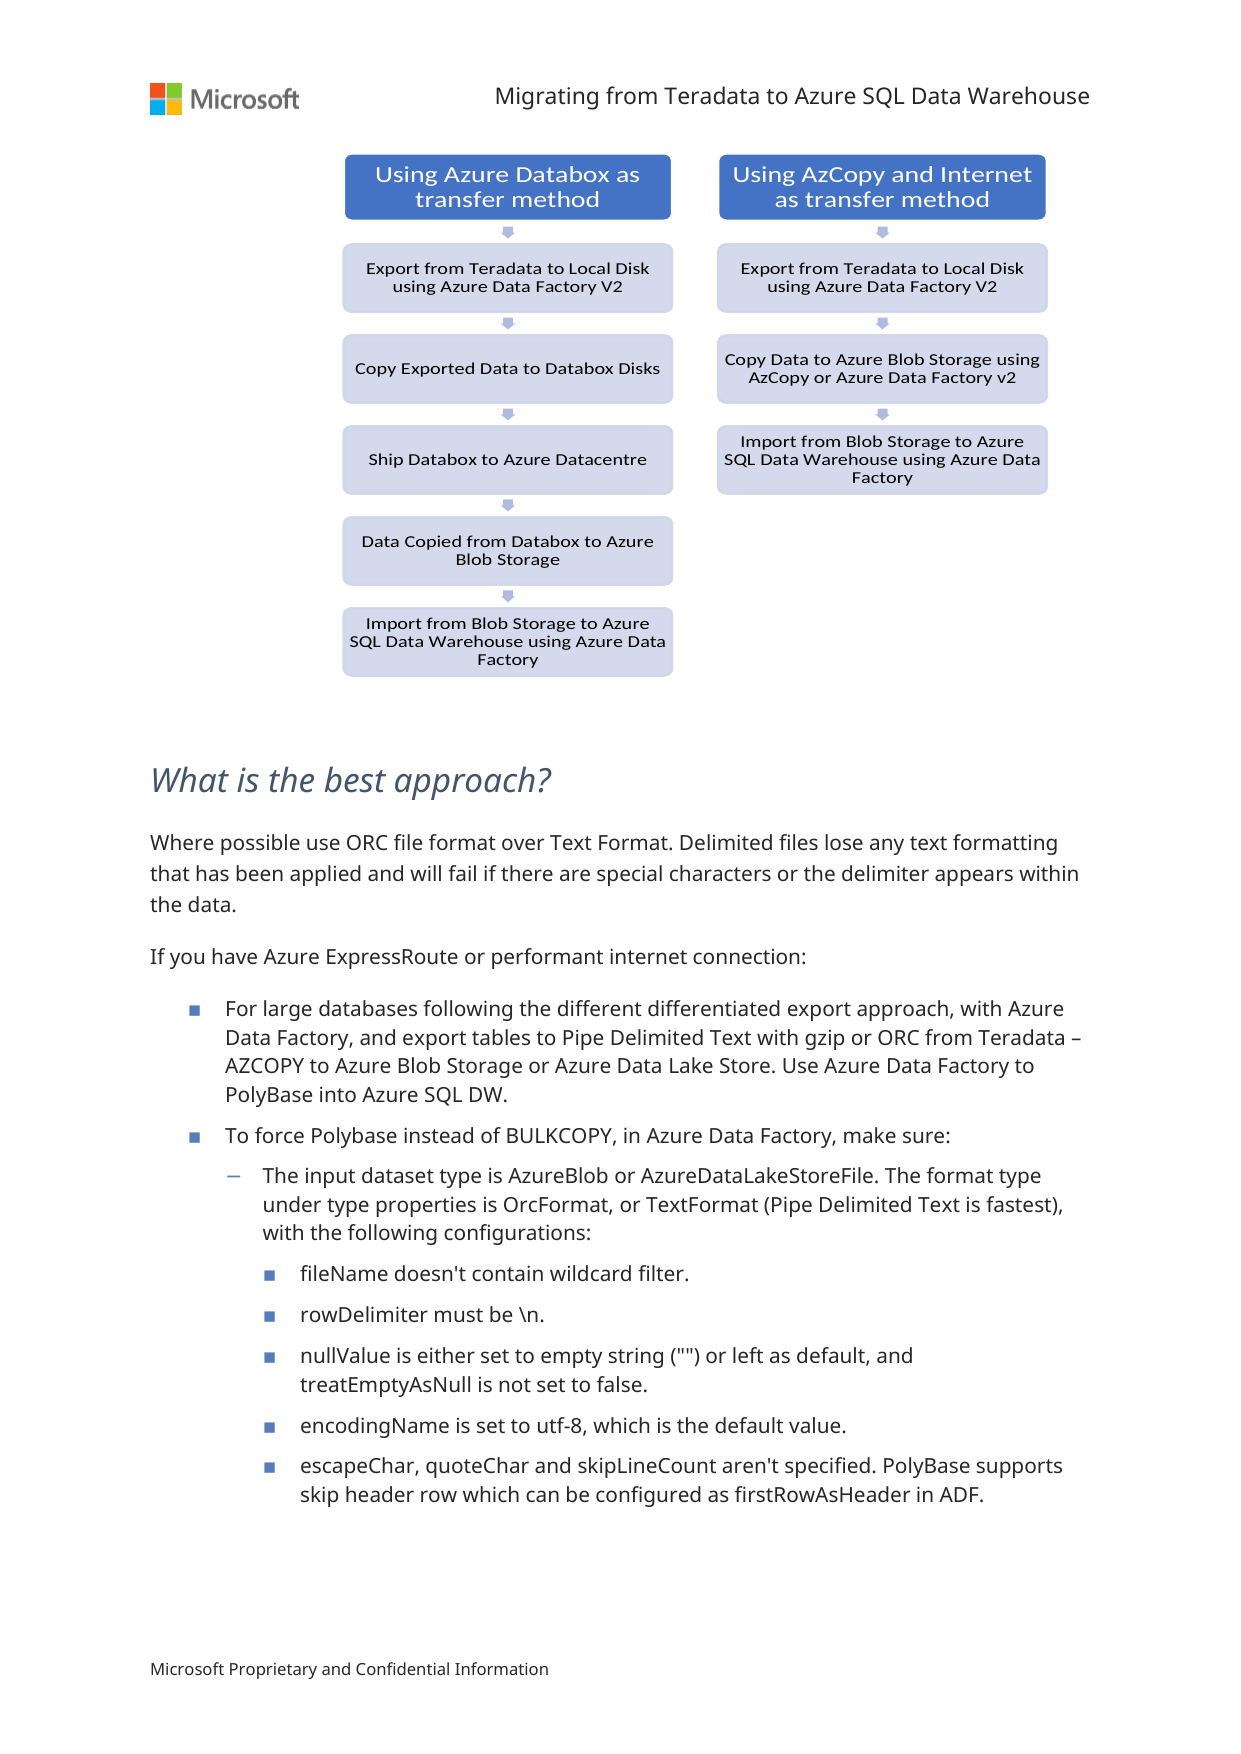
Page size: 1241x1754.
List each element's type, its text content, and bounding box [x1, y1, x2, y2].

text rowDelimiter must be \n. [262, 1300, 1090, 1329]
text Where possible use ORC file format over Text Format. Delimited files lose any text formatting that has been applied and will fail if there are special characters or the delimiter appears within the data. [150, 828, 1090, 919]
text To force Polybase instead of BULKCOPY, in Azure Data Factory, make sure: [187, 1121, 1090, 1149]
text nullValue is either set to empty string ("") or left as default, and treatEmptyAsNull is not set to false. [262, 1341, 1090, 1398]
text escapeChar, quoteChar and skipLineCount aren't specified. PolyBase supports skip header row which can be configured as firstRowAsHeader in ADF. [262, 1452, 1090, 1508]
text For large databases following the different differentiated export approach, with Azure Data Factory, and export tables to Pipe Delimited Text with gzip or ORC from Teradata – AZCOPY to Azure Blob Storage or Azure Data Lake Store. Use Azure Data Factory to PolyBase into Azure SQL DW. [187, 994, 1090, 1108]
text The input dataset type is AzureBlob or AzureDataLakeStoreFile. The format type under type properties is OrcFormat, or TextFormat (Pipe Delimited Text is fastest), with the following configurations: [225, 1162, 1090, 1247]
subtitle What is the best approach? [150, 757, 1090, 802]
text encodingName is set to utf-8, which is the default value. [262, 1411, 1090, 1439]
text If you have Azure ExpressRoute or performant internet connection: [150, 942, 1090, 971]
text fileName doesn't contain wildcard filter. [262, 1259, 1090, 1288]
picture [150, 83, 300, 116]
